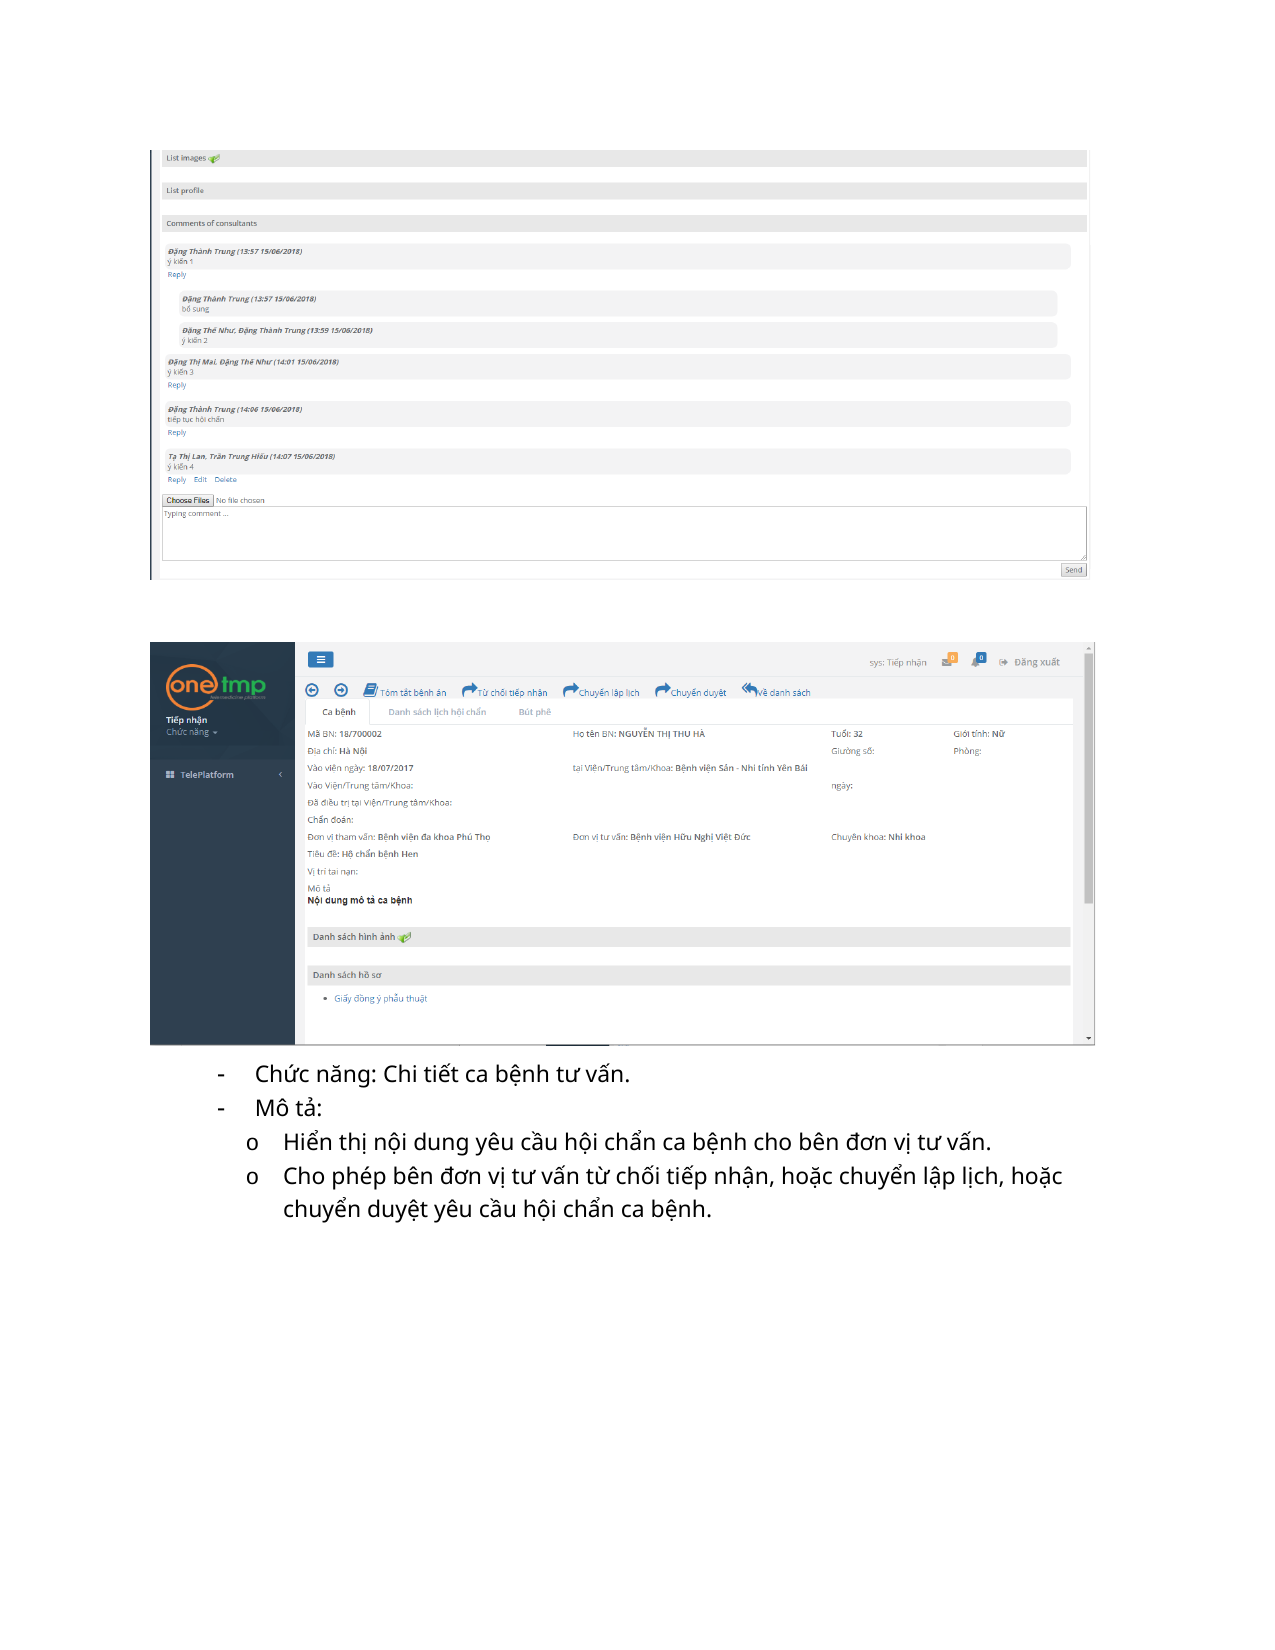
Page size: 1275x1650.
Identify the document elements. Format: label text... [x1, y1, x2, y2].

picture [150, 150, 1091, 580]
list Hiển thị nội dung yêu cầu hội chẩn ca bệnh cho bên đơn vị tư vấn. [245, 1126, 1125, 1157]
list Mô tả: [217, 1092, 1125, 1123]
list Chức năng: Chi tiết ca bệnh tư vấn. [217, 1058, 1125, 1089]
picture [150, 642, 1096, 1046]
list Cho phép bên đơn vị tư vấn từ chối tiếp nhận, hoặc chuyển lập lịch, hoặc chuyển duyệt yêu cầu hội chẩn ca bệnh. [245, 1159, 1125, 1225]
